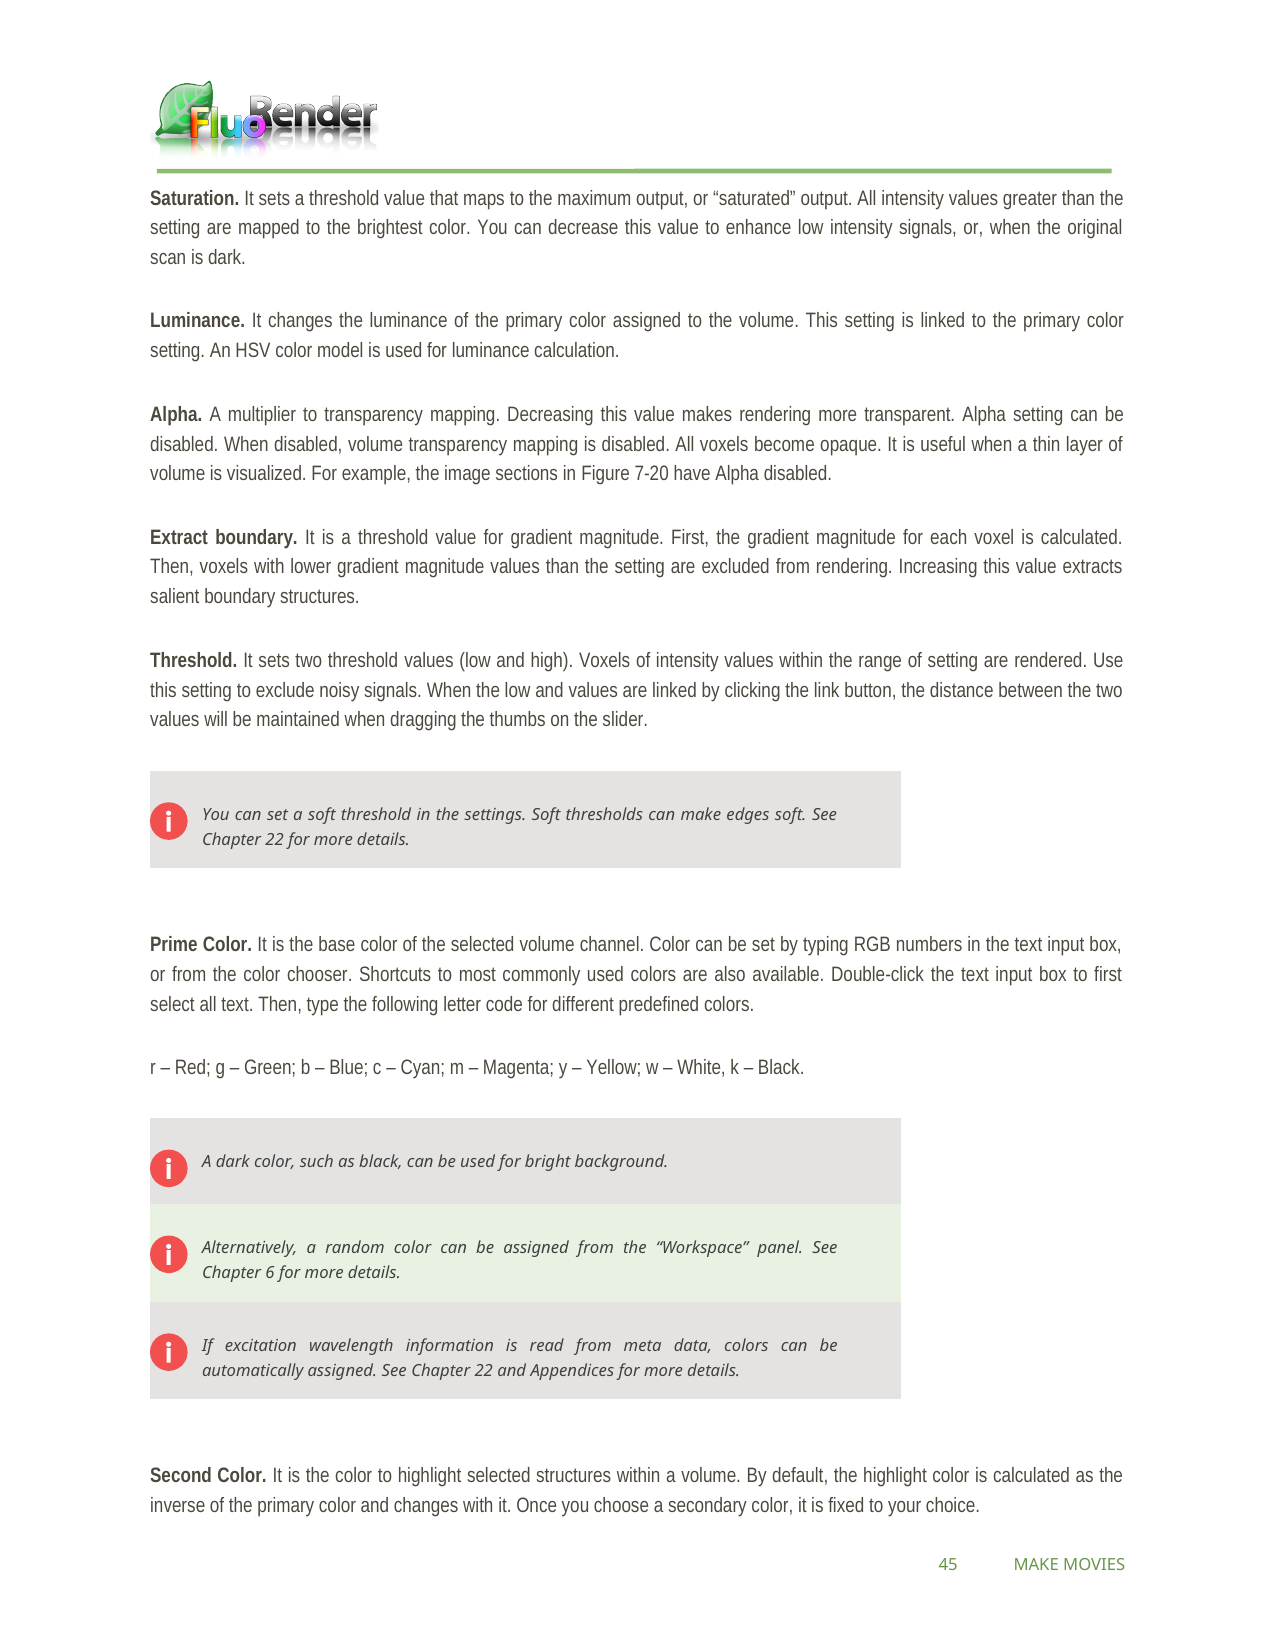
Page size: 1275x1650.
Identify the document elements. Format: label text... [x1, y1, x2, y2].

text Saturation. It sets a threshold value that maps to the maximum output, or “saturated” output. All intensity values greater than the setting are mapped to the brightest color. You can decrease this value to enhance low intensity signals, or, when the original scan is dark. [150, 185, 1125, 269]
table_header You can set a soft threshold in the settings. Soft thresholds can make edges soft. See Chapter 22 for more details. [202, 771, 901, 868]
table_header [150, 1118, 202, 1204]
table_cell [150, 1302, 202, 1399]
table_header [150, 771, 202, 868]
text Second Color. It is the color to highlight selected structures within a volume. By default, the highlight color is calculated as the inverse of the primary color and changes with it. Once you choose a secondary color, it is fixed to your choice. [150, 1463, 1125, 1517]
text Threshold. It sets two threshold values (low and high). Voxels of intensity values within the range of setting are rendered. Use this setting to exclude noisy signals. When the low and values are linked by clicking the link button, the distance between the two values will be maintained when dragging the thumbs on the slider. [150, 648, 1125, 731]
table_cell Alternatively, a random color can be assigned from the “Workspace” panel. See Chapter 6 for more details. [202, 1204, 901, 1302]
table_cell [150, 1204, 202, 1302]
table_header A dark color, such as black, can be used for bright background. [202, 1118, 901, 1204]
text Prime Color. It is the base color of the selected volume channel. Color can be set by typing RGB numbers in the text input box, or from the color chooser. Shortcuts to most commonly used colors are also available. Double-click the text input box to first select all text. Then, type the following letter code for different predefined colors. [150, 932, 1125, 1015]
text Extract boundary. It is a threshold value for gradient magnitude. First, the gradient magnitude for each voxel is calculated. Then, voxels with lower gradient magnitude values than the setting are excluded from rendering. Increasing this value extracts salient boundary structures. [150, 524, 1125, 608]
text r – Red; g – Green; b – Blue; c – Cyan; m – Magenta; y – Yellow; w – White, k – Black. [150, 1055, 1125, 1079]
picture [150, 75, 379, 162]
table_cell If excitation wavelength information is read from meta data, colors can be automatically assigned. See Chapter 22 and Appendices for more details. [202, 1302, 901, 1399]
text Luminance. It changes the luminance of the primary color assigned to the volume. This setting is linked to the primary color setting. An HSV color model is used for luminance calculation. [150, 308, 1125, 362]
